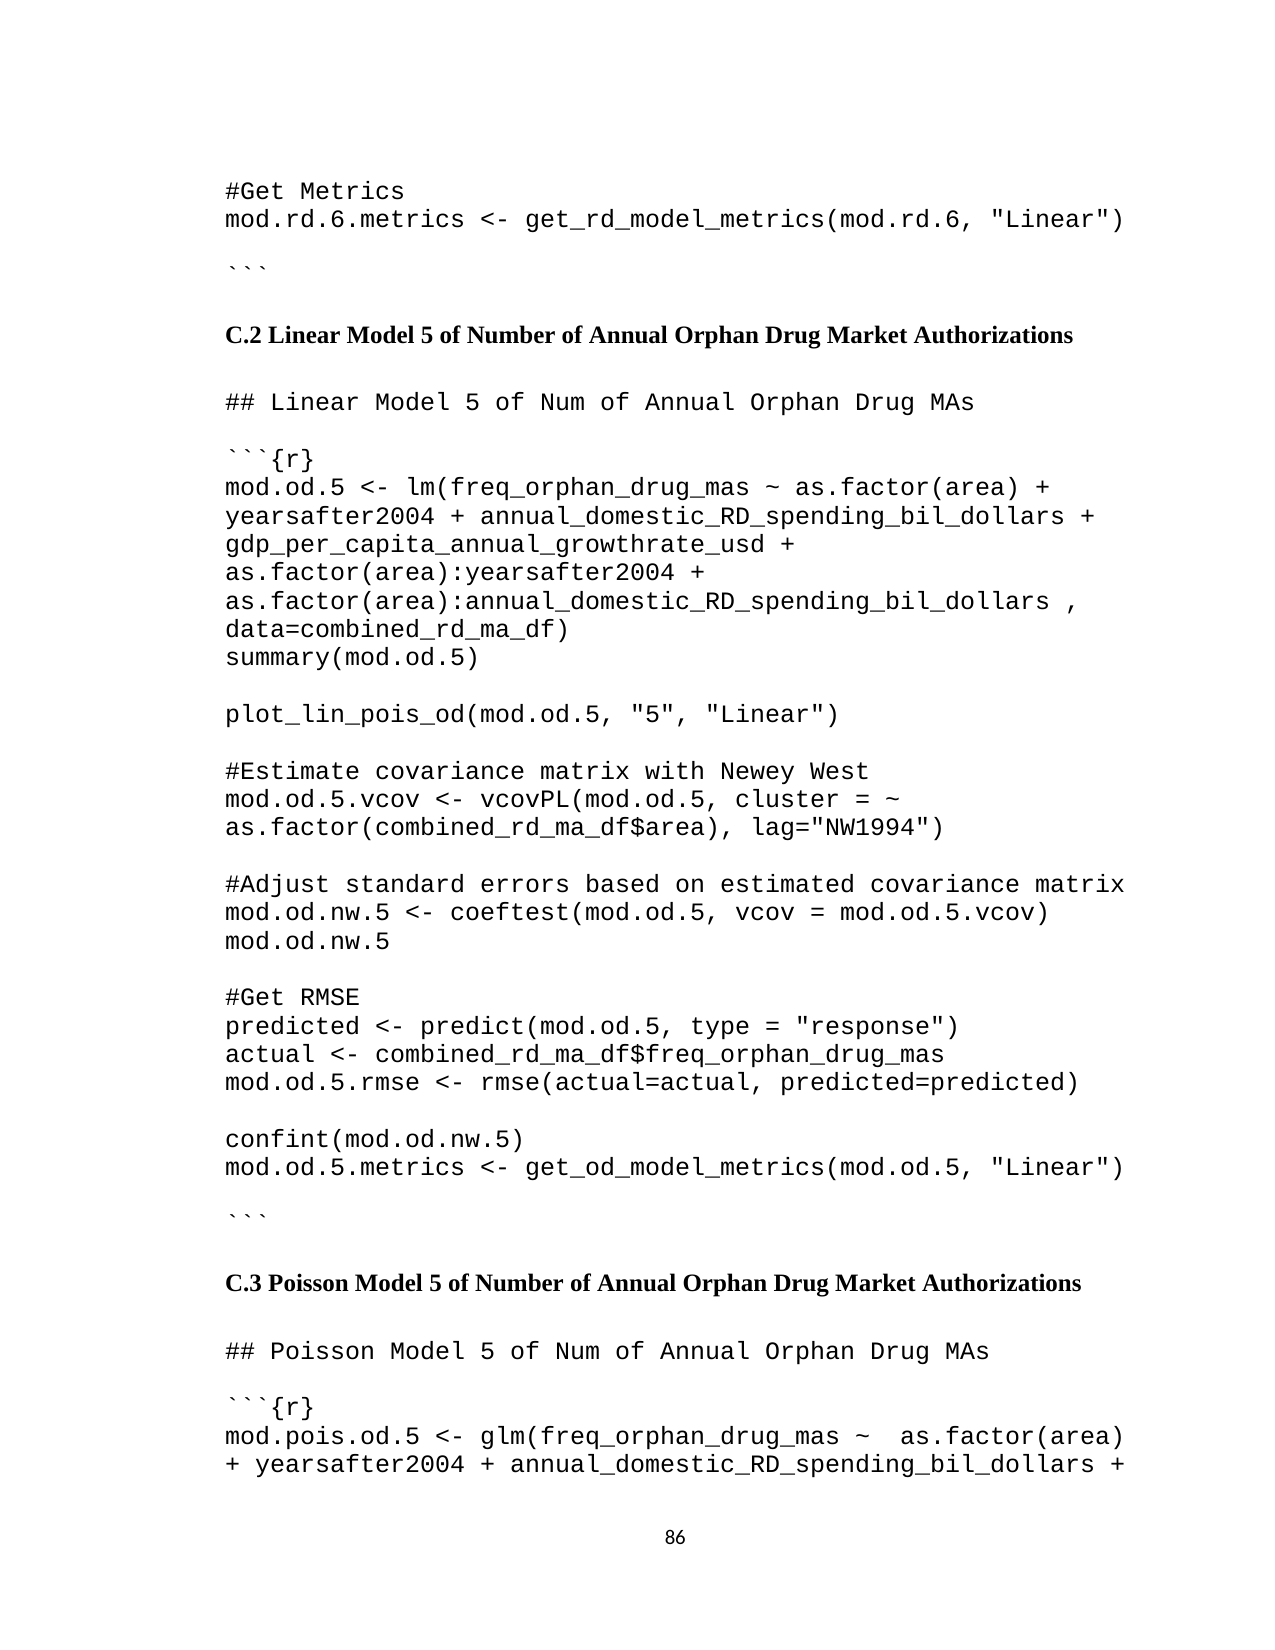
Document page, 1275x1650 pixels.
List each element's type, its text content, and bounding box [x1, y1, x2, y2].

text ``` [225, 263, 1125, 292]
text mod.od.5 <- lm(freq_orphan_drug_mas ~ as.factor(area) + yearsafter2004 + annual_domestic_RD_spending_bil_dollars + gdp_per_capita_annual_growthrate_usd + as.factor(area):yearsafter2004 + as.factor(area):annual_domestic_RD_spending_bil_dollars , data=combined_rd_ma_df) [225, 475, 1125, 645]
text #Get RMSE [225, 985, 1125, 1013]
text mod.od.5.metrics <- get_od_model_metrics(mod.od.5, "Linear") [225, 1155, 1125, 1183]
text mod.od.5.rmse <- rmse(actual=actual, predicted=predicted) [225, 1070, 1125, 1098]
text mod.od.5.vcov <- vcovPL(mod.od.5, cluster = ~ as.factor(combined_rd_ma_df$area), lag="NW1994") [225, 787, 1125, 843]
text ## Poisson Model 5 of Num of Annual Orphan Drug MAs [225, 1338, 1125, 1367]
text C.2 Linear Model 5 of Number of Annual Orphan Drug Market Authorizations [225, 320, 1125, 349]
text mod.rd.6.metrics <- get_rd_model_metrics(mod.rd.6, "Linear") [225, 207, 1125, 235]
text mod.od.nw.5 [225, 928, 1125, 957]
text #Estimate covariance matrix with Newey West [225, 758, 1125, 787]
text mod.od.nw.5 <- coeftest(mod.od.5, vcov = mod.od.5.vcov) [225, 900, 1125, 928]
text ```{r} [225, 447, 1125, 475]
text summary(mod.od.5) [225, 645, 1125, 673]
text confint(mod.od.nw.5) [225, 1127, 1125, 1155]
text actual <- combined_rd_ma_df$freq_orphan_drug_mas [225, 1042, 1125, 1070]
text ## Linear Model 5 of Num of Annual Orphan Drug MAs [225, 390, 1125, 418]
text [225, 1423, 1125, 1480]
text C.3 Poisson Model 5 of Number of Annual Orphan Drug Market Authorizations [225, 1268, 1125, 1297]
text plot_lin_pois_od(mod.od.5, "5", "Linear") [225, 702, 1125, 730]
text #Adjust standard errors based on estimated covariance matrix [225, 872, 1125, 900]
text #Get Metrics [225, 178, 1125, 207]
text predicted <- predict(mod.od.5, type = "response") [225, 1013, 1125, 1042]
text ```{r} [225, 1395, 1125, 1423]
text ``` [225, 1212, 1125, 1240]
